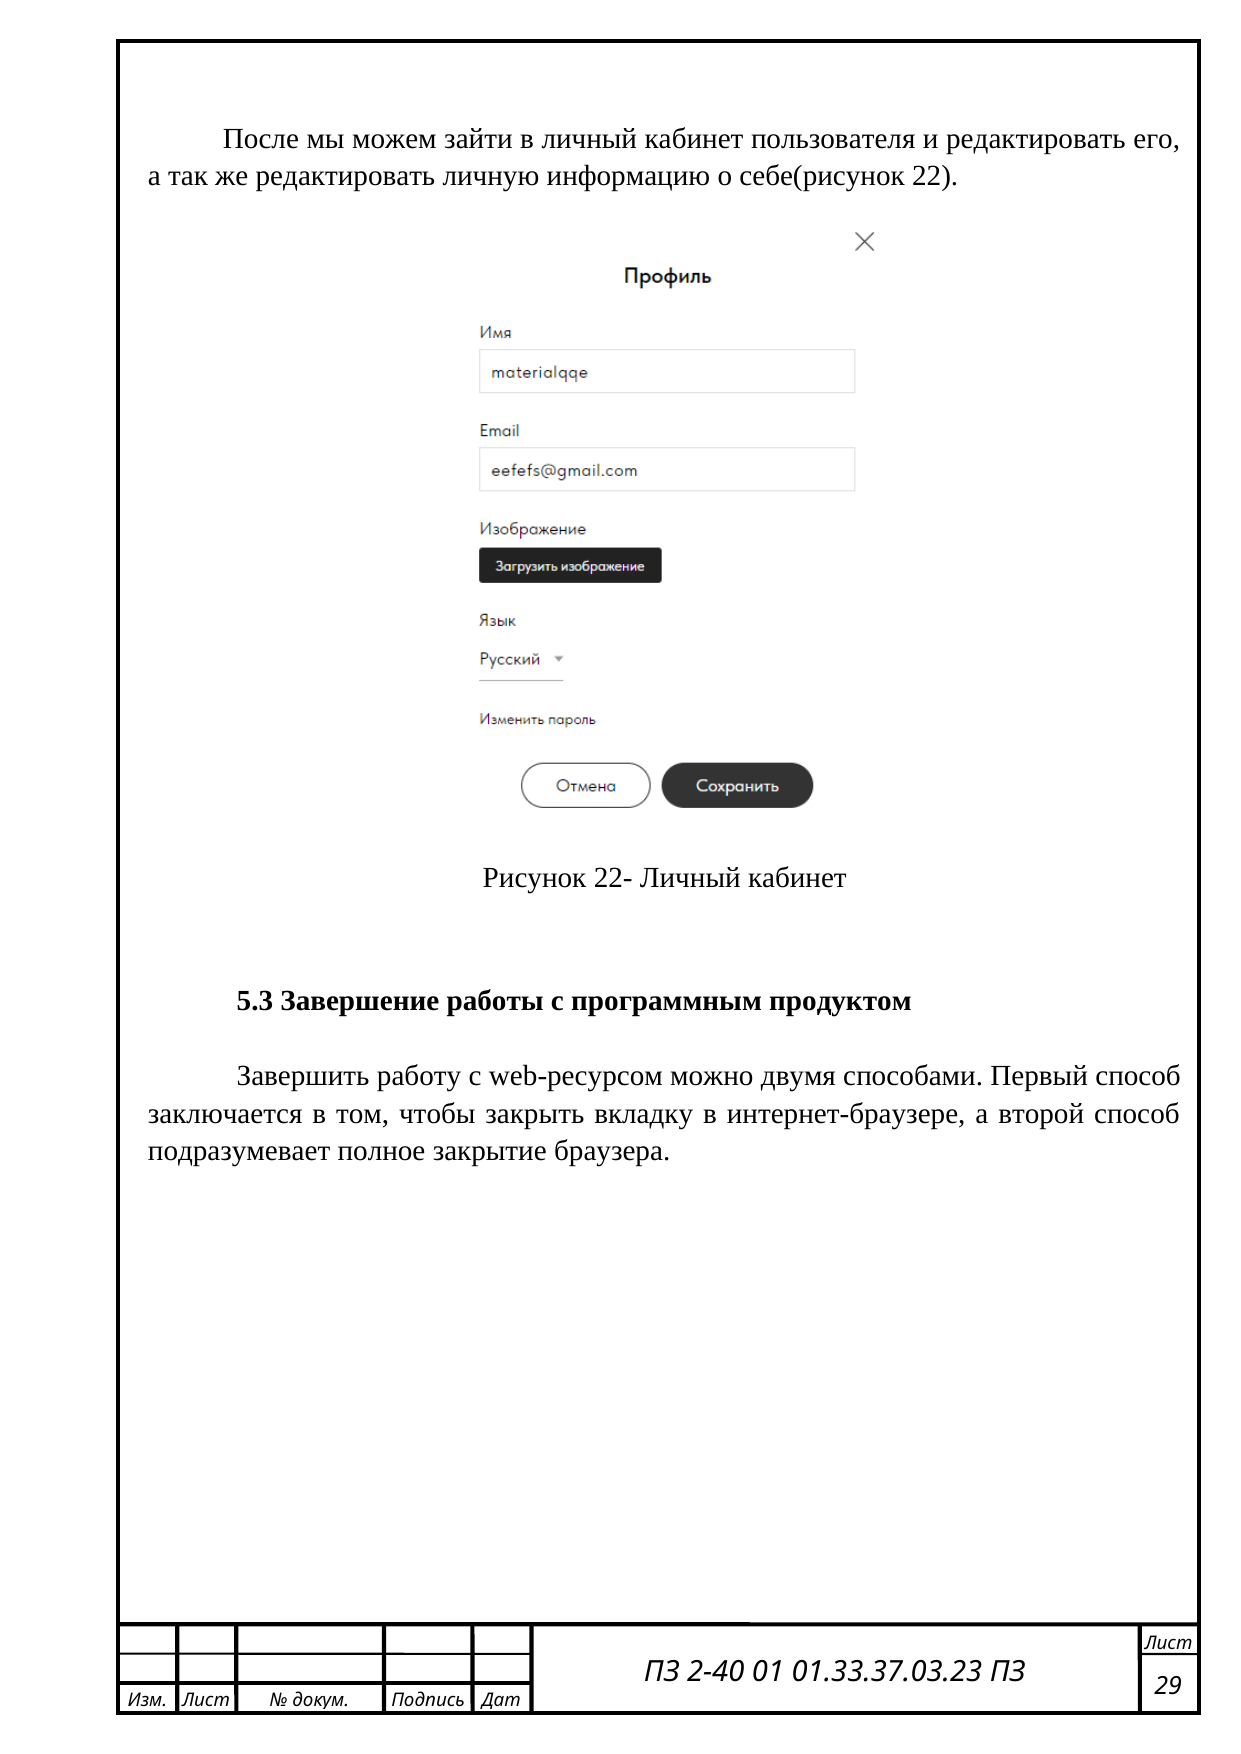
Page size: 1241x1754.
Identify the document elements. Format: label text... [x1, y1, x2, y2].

text 5.3 Завершение работы с программным продуктом [148, 981, 1181, 1018]
picture [446, 220, 878, 849]
text После мы можем зайти в личный кабинет пользователя и редактировать его, а так же редактировать личную информацию о себе(рисунок 22). [148, 118, 1181, 193]
text Завершить работу с web-ресурсом можно двумя способами. Первый способ заключается в том, чтобы закрыть вкладку в интернет-браузере, а второй способ подразумевает полное закрытие браузера. [148, 1056, 1181, 1168]
